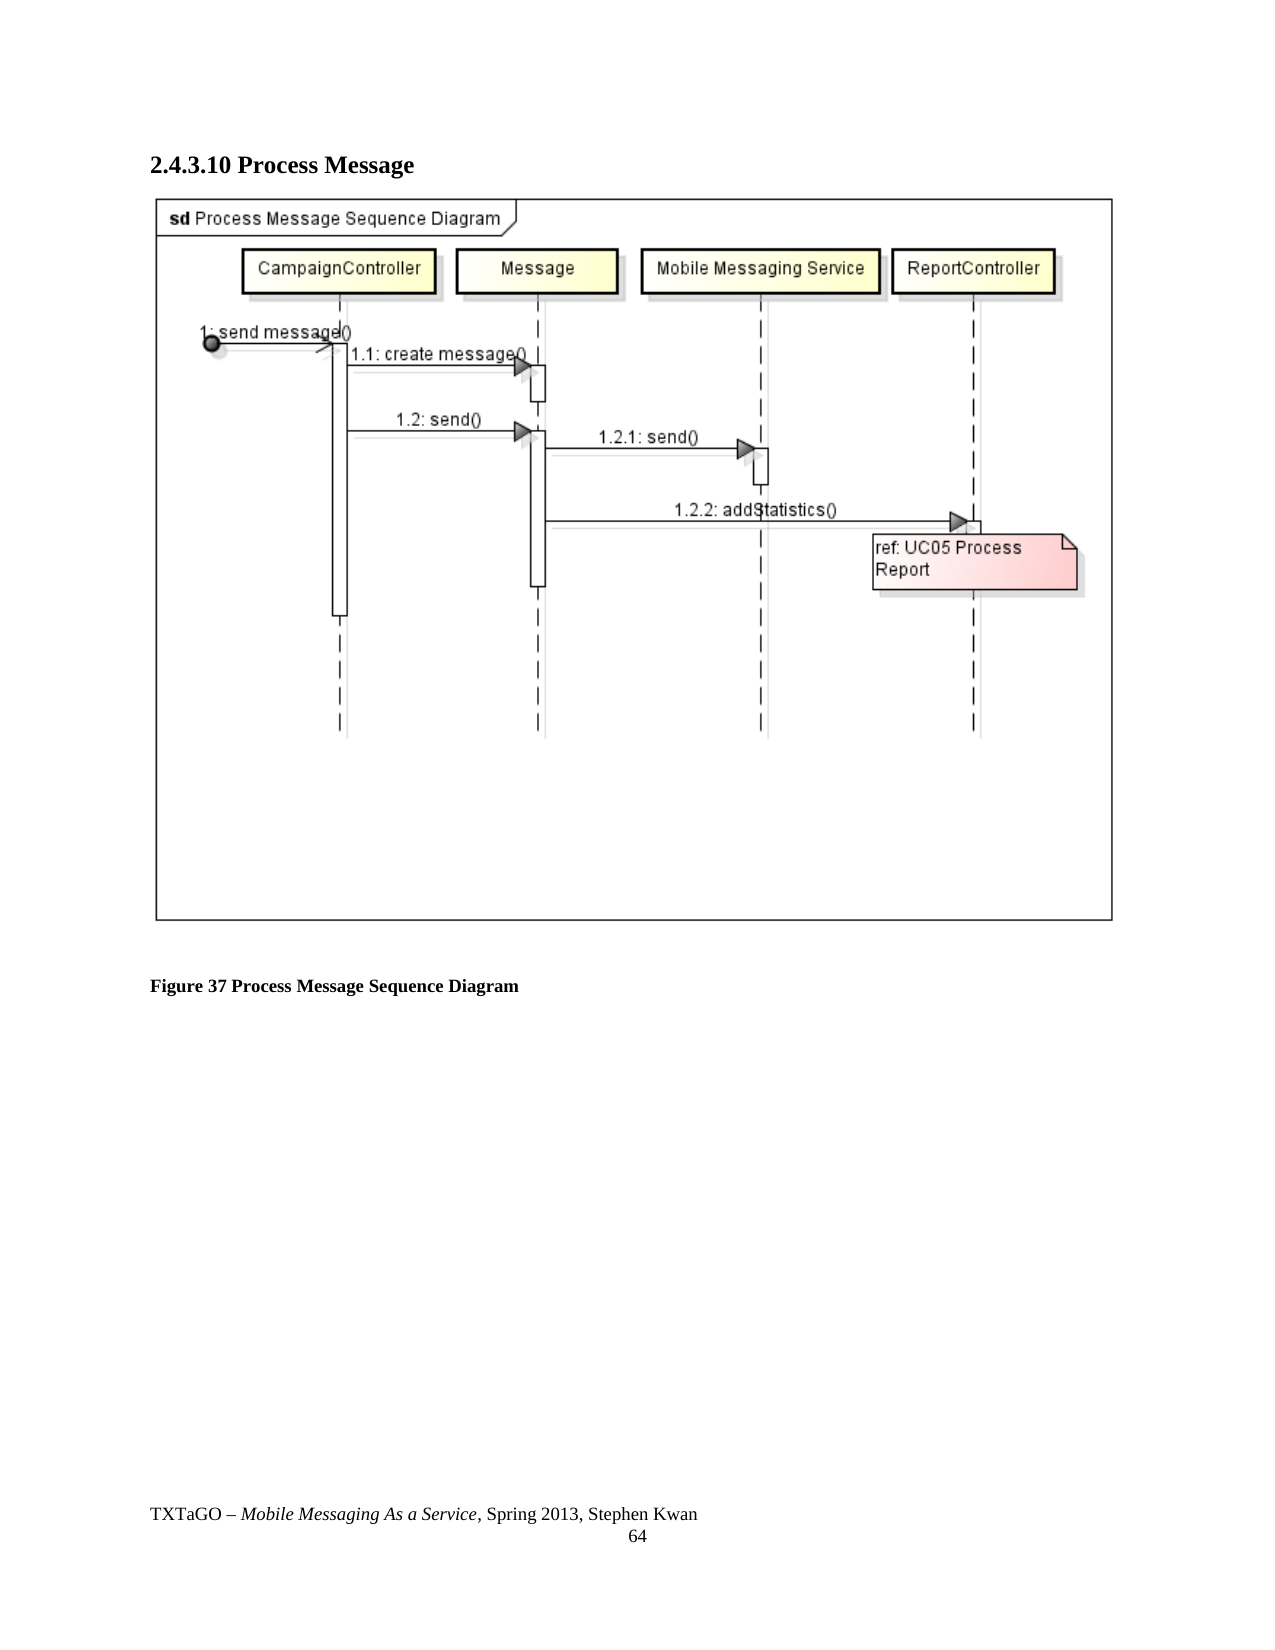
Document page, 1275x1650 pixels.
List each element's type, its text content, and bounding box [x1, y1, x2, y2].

subtitle 2.4.3.10 Process Message [150, 150, 1125, 179]
picture [150, 193, 1125, 940]
